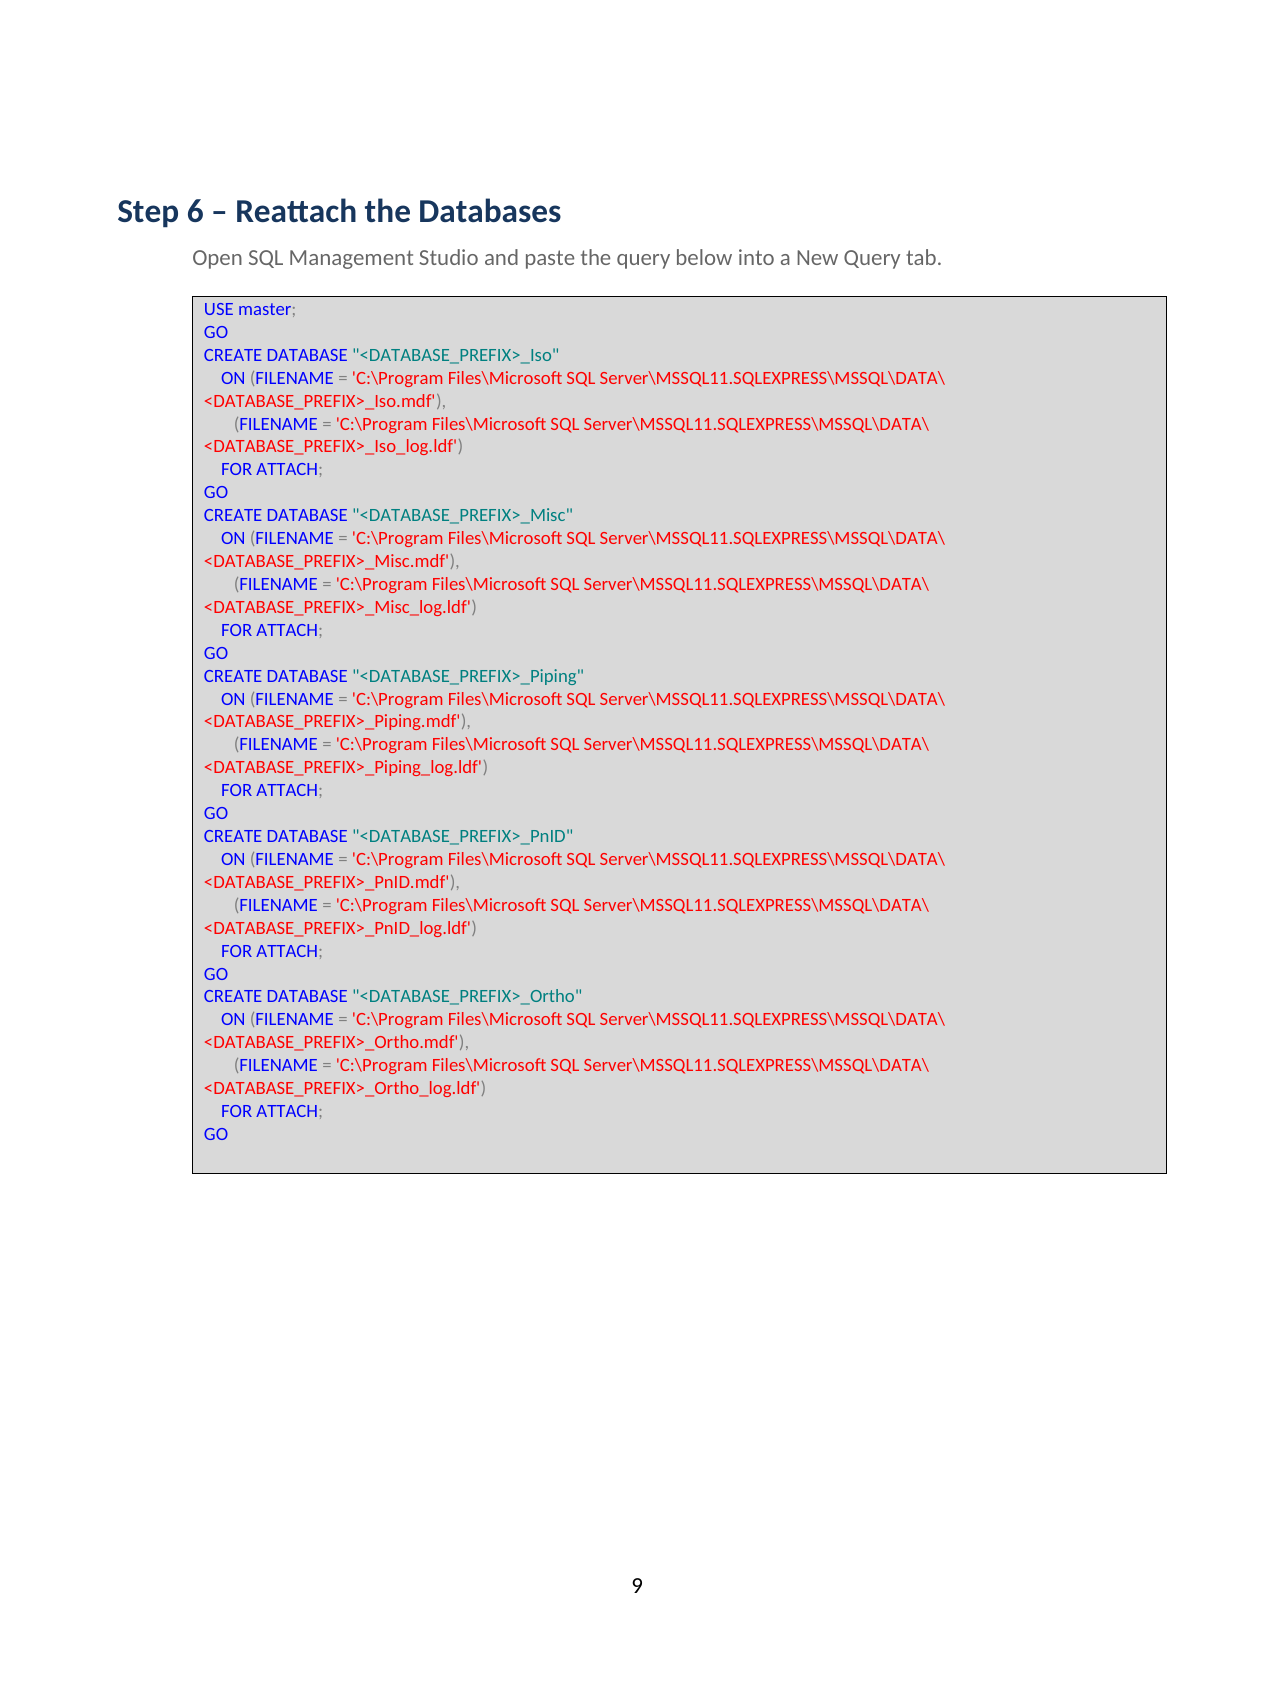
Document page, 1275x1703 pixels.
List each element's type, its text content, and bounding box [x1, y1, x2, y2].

table_header USE master; GO CREATE DATABASE "<DATABASE_PREFIX>_Iso" ON (FILENAME = 'C:\Program Files\Microsoft SQL Server\MSSQL11.SQLEXPRESS\MSSQL\DATA\<DATABASE_PREFIX>_Iso.mdf'), (FILENAME = 'C:\Program Files\Microsoft SQL Server\MSSQL11.SQLEXPRESS\MSSQL\DATA\<DATABASE_PREFIX>_Iso_log.ldf') FOR ATTACH; GO CREATE DATABASE "<DATABASE_PREFIX>_Misc" ON (FILENAME = 'C:\Program Files\Microsoft SQL Server\MSSQL11.SQLEXPRESS\MSSQL\DATA\<DATABASE_PREFIX>_Misc.mdf'), (FILENAME = 'C:\Program Files\Microsoft SQL Server\MSSQL11.SQLEXPRESS\MSSQL\DATA\<DATABASE_PREFIX>_Misc_log.ldf') FOR ATTACH; GO CREATE DATABASE "<DATABASE_PREFIX>_Piping" ON (FILENAME = 'C:\Program Files\Microsoft SQL Server\MSSQL11.SQLEXPRESS\MSSQL\DATA\<DATABASE_PREFIX>_Piping.mdf'), (FILENAME = 'C:\Program Files\Microsoft SQL Server\MSSQL11.SQLEXPRESS\MSSQL\DATA\<DATABASE_PREFIX>_Piping_log.ldf') FOR ATTACH; GO CREATE DATABASE "<DATABASE_PREFIX>_PnID" ON (FILENAME = 'C:\Program Files\Microsoft SQL Server\MSSQL11.SQLEXPRESS\MSSQL\DATA\<DATABASE_PREFIX>_PnID.mdf'), (FILENAME = 'C:\Program Files\Microsoft SQL Server\MSSQL11.SQLEXPRESS\MSSQL\DATA\<DATABASE_PREFIX>_PnID_log.ldf') FOR ATTACH; GO CREATE DATABASE "<DATABASE_PREFIX>_Ortho" ON (FILENAME = 'C:\Program Files\Microsoft SQL Server\MSSQL11.SQLEXPRESS\MSSQL\DATA\<DATABASE_PREFIX>_Ortho.mdf'), (FILENAME = 'C:\Program Files\Microsoft SQL Server\MSSQL11.SQLEXPRESS\MSSQL\DATA\<DATABASE_PREFIX>_Ortho_log.ldf') FOR ATTACH; GO [193, 297, 1166, 1173]
text Open SQL Management Studio and paste the query below into a New Query tab. [192, 243, 1156, 271]
subtitle Step 6 – Reattach the Databases [117, 190, 1156, 231]
